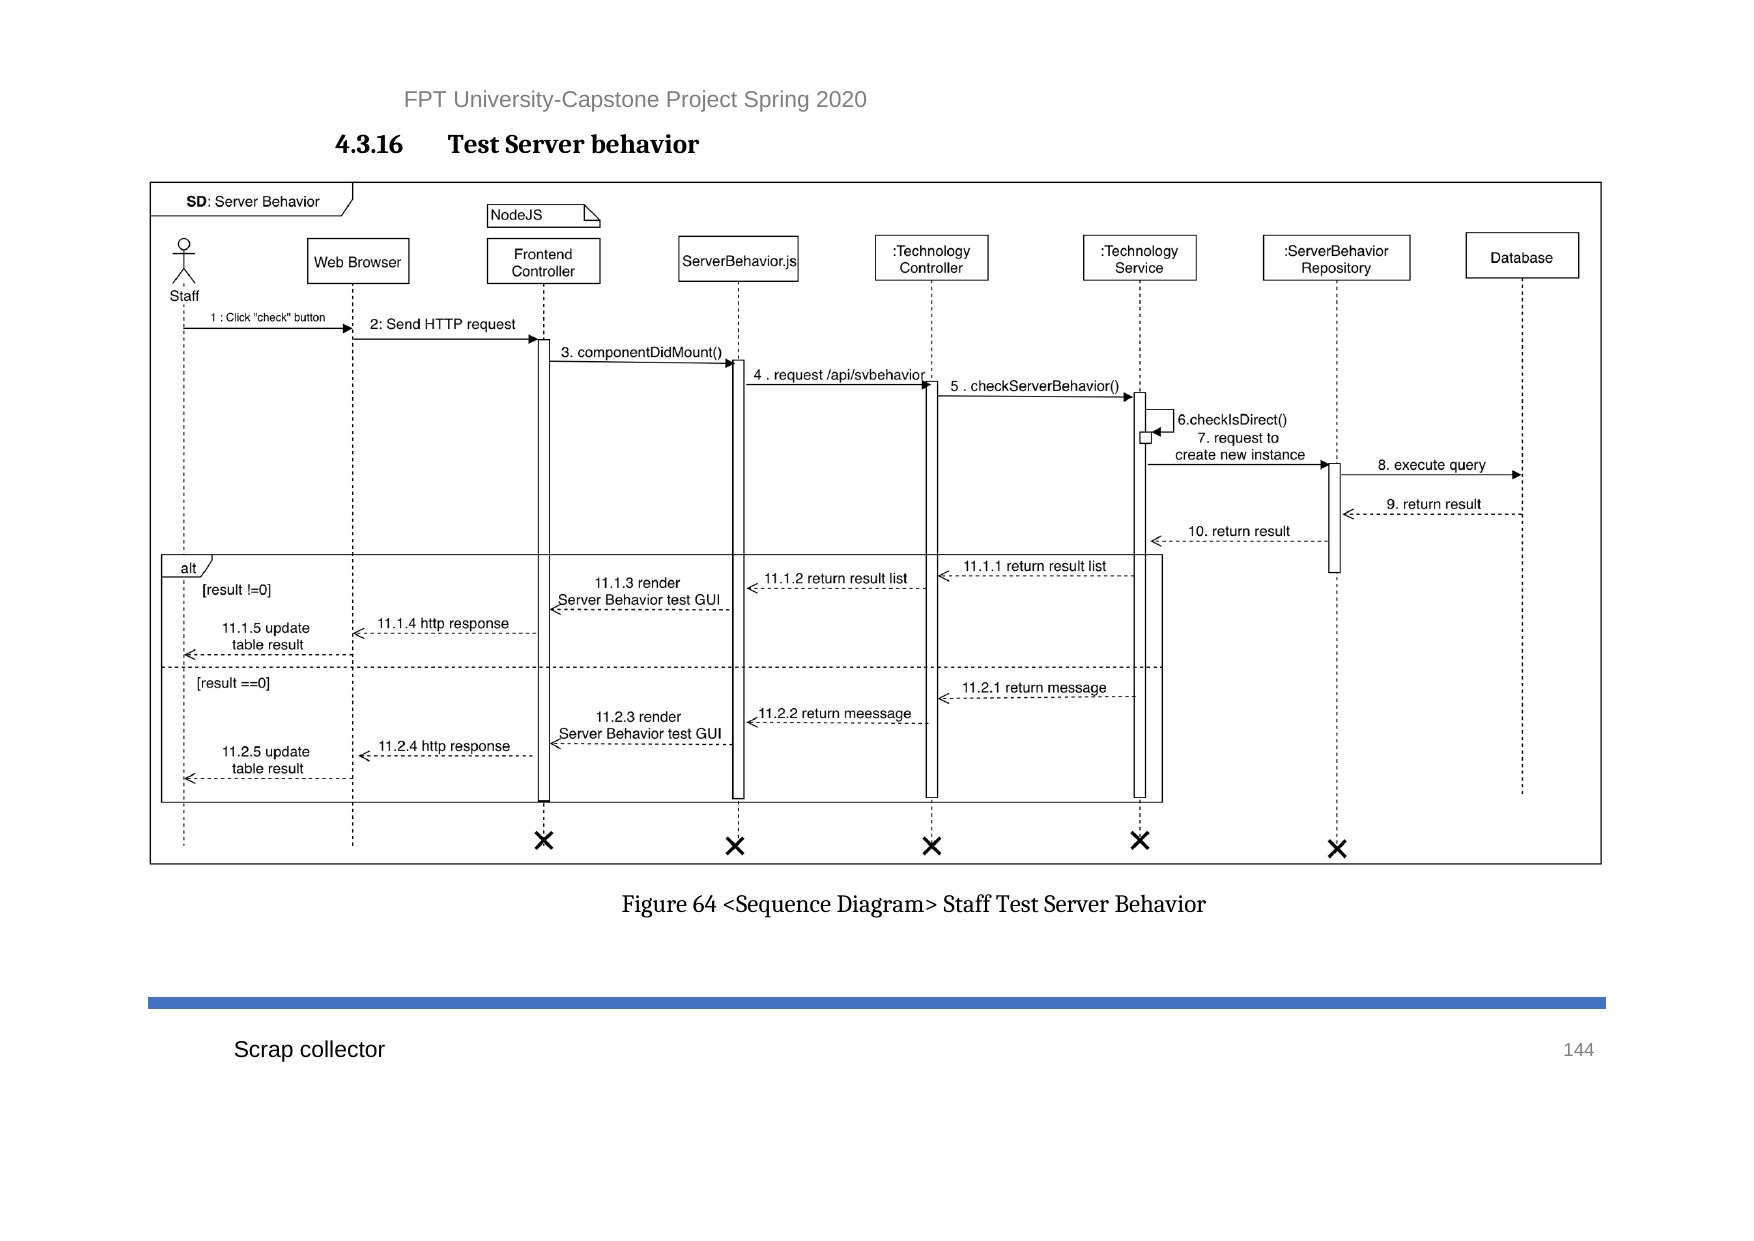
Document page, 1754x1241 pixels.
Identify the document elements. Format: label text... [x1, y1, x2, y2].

list Test Server behavior [335, 129, 1606, 161]
text Figure 64 <Sequence Diagram> Staff Test Server Behavior [148, 890, 1606, 919]
